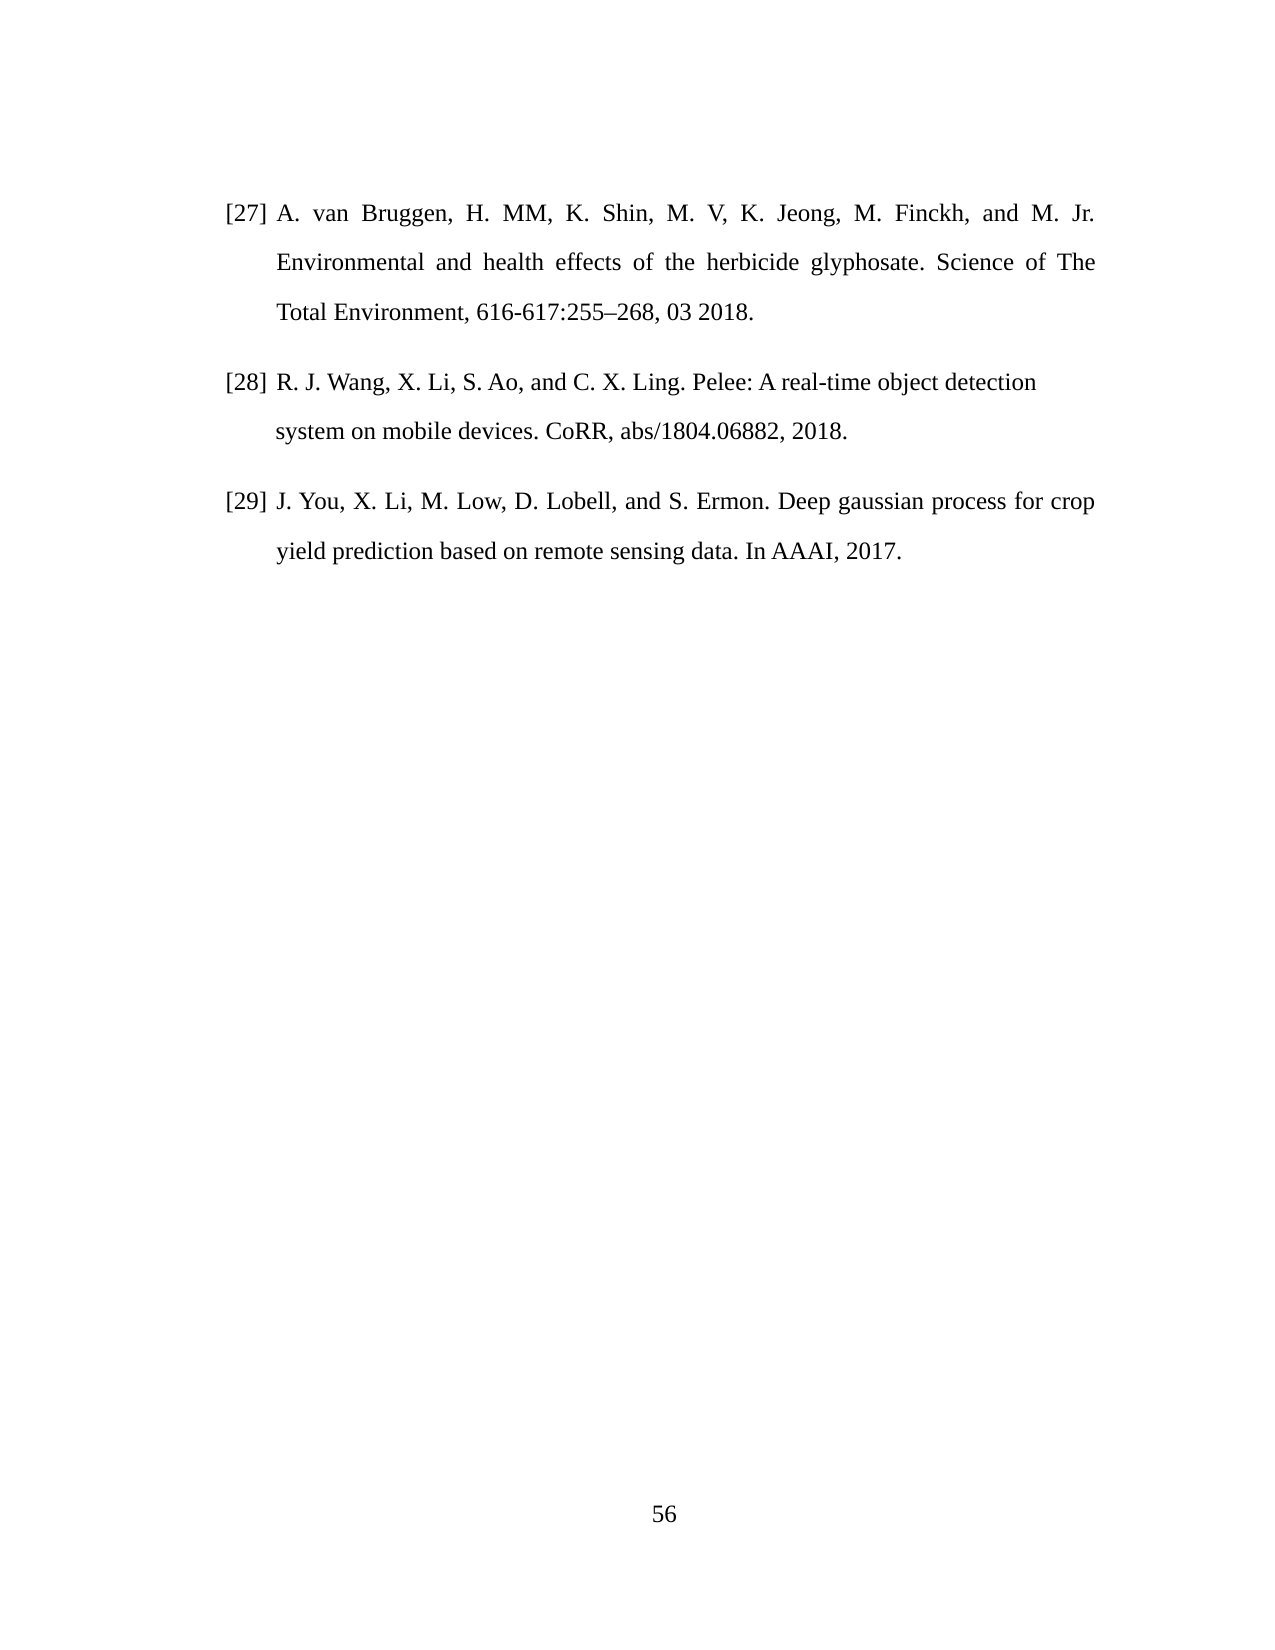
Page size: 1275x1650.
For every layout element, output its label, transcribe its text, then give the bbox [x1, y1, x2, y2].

list R. J. Wang, X. Li, S. Ao, and C. X. Ling. Pelee: A real-time object detection [225, 367, 1097, 395]
text system on mobile devices. CoRR, abs/1804.06882, 2018. [275, 416, 1097, 445]
list A. van Bruggen, H. MM, K. Shin, M. V, K. Jeong, M. Finckh, and M. Jr. Environmental and health effects of the herbicide glyphosate. Science of The Total Environment, 616-617:255–268, 03 2018. [225, 198, 1097, 326]
list J. You, X. Li, M. Low, D. Lobell, and S. Ermon. Deep gaussian process for crop yield prediction based on remote sensing data. In AAAI, 2017. [225, 486, 1097, 564]
